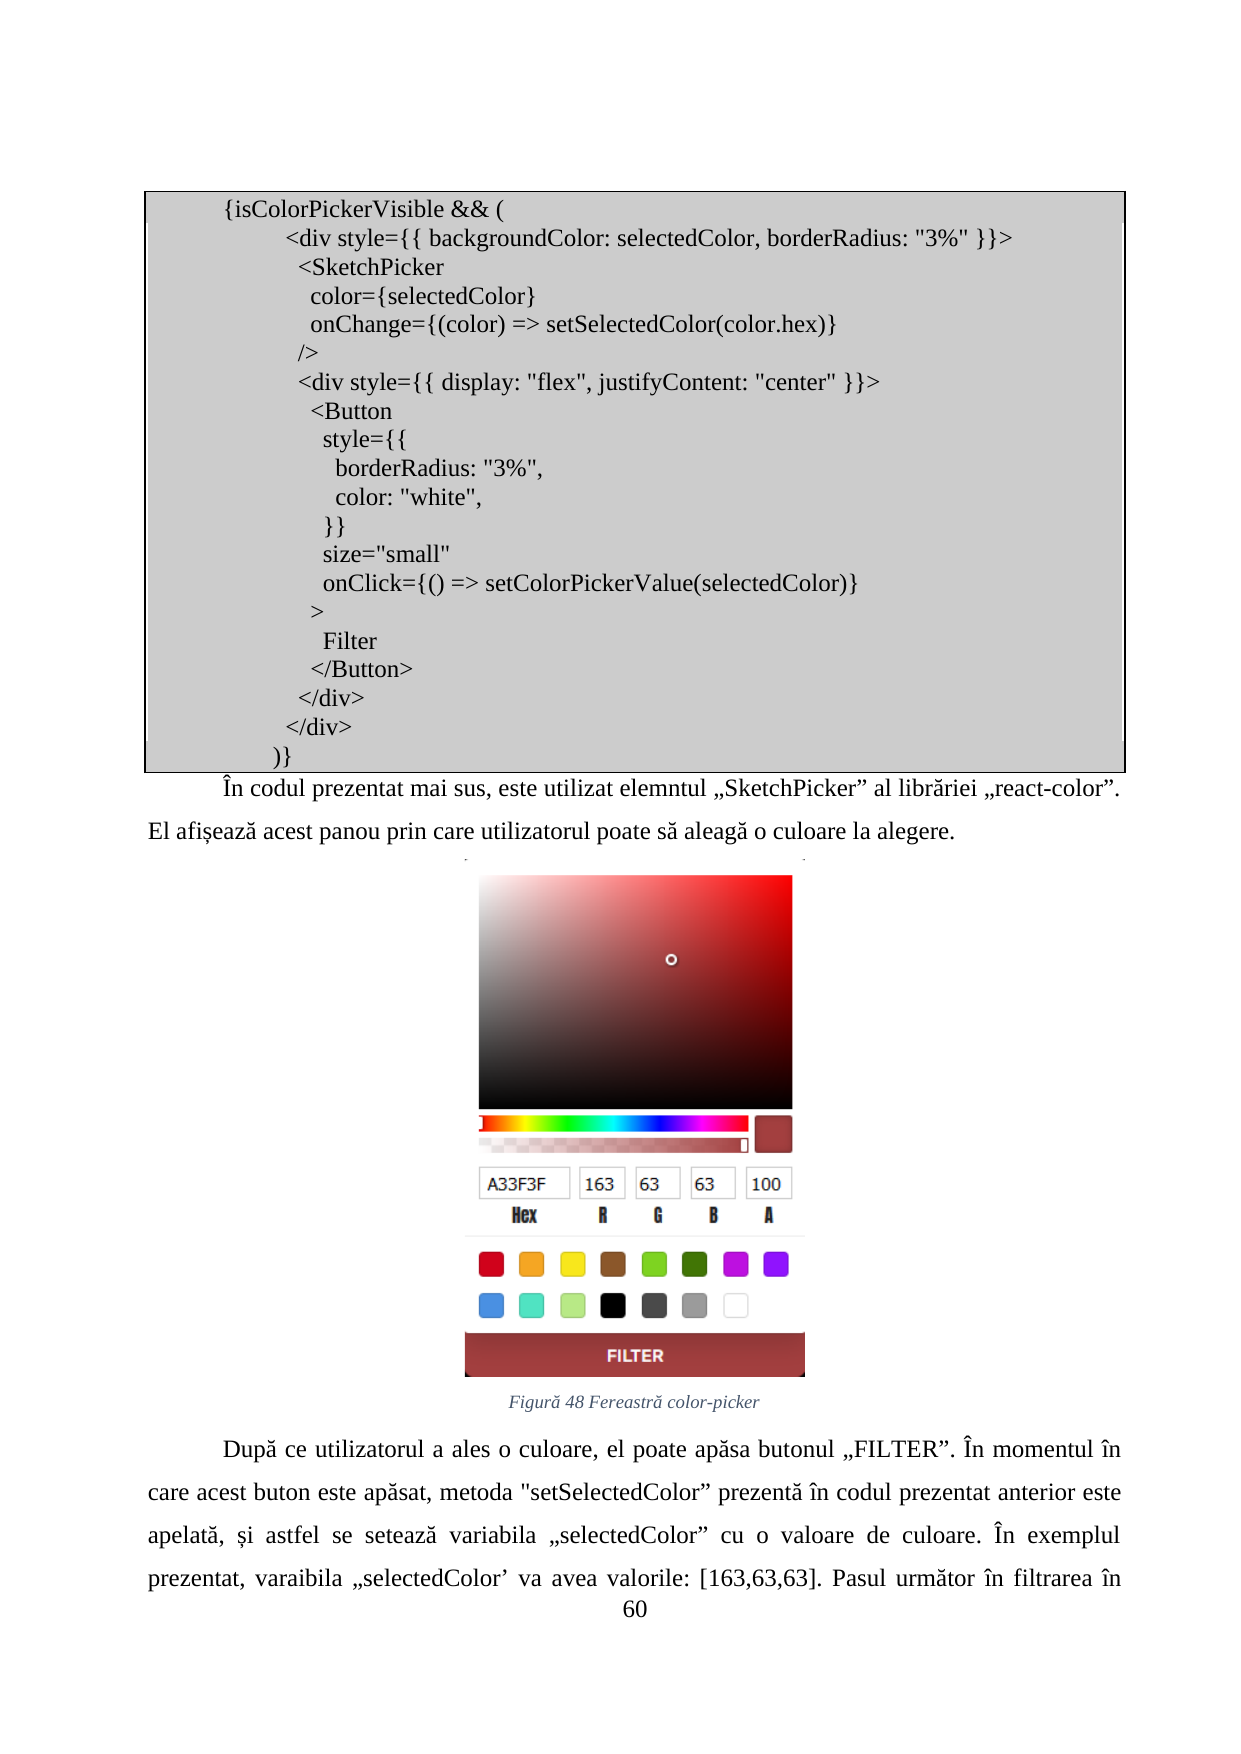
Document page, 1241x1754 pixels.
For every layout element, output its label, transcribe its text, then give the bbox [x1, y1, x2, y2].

text Figură 48 Fereastră color-picker [148, 1391, 1122, 1413]
text onClick={() => setColorPickerValue(selectedColor)} [148, 568, 1122, 597]
text <SketchPicker [148, 252, 1122, 281]
text {isColorPickerVisible && ( [146, 192, 1124, 223]
picture [464, 859, 805, 1377]
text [148, 1434, 1122, 1592]
text > [148, 597, 1122, 626]
text size="small" [148, 539, 1122, 568]
text Filter [148, 626, 1122, 654]
text În codul prezentat mai sus, este utilizat elemntul „SketchPicker” al librăriei „react-color”. El afișează acest panou prin care utilizatorul poate să aleagă o culoare la alegere. [148, 773, 1122, 845]
text color: "white", [148, 482, 1122, 511]
text /> [148, 338, 1122, 367]
text </div> [148, 683, 1122, 712]
text )} [146, 737, 1124, 772]
text <Button [148, 396, 1122, 424]
text }} [148, 511, 1122, 539]
text <div style={{ backgroundColor: selectedColor, borderRadius: "3%" }}> [148, 223, 1122, 252]
text color={selectedColor} [148, 281, 1122, 309]
text borderRadius: "3%", [148, 453, 1122, 482]
text </Button> [148, 654, 1122, 683]
text </div> [148, 712, 1122, 737]
text style={{ [148, 424, 1122, 453]
text <div style={{ display: "flex", justifyContent: "center" }}> [148, 367, 1122, 396]
text onChange={(color) => setSelectedColor(color.hex)} [148, 309, 1122, 338]
